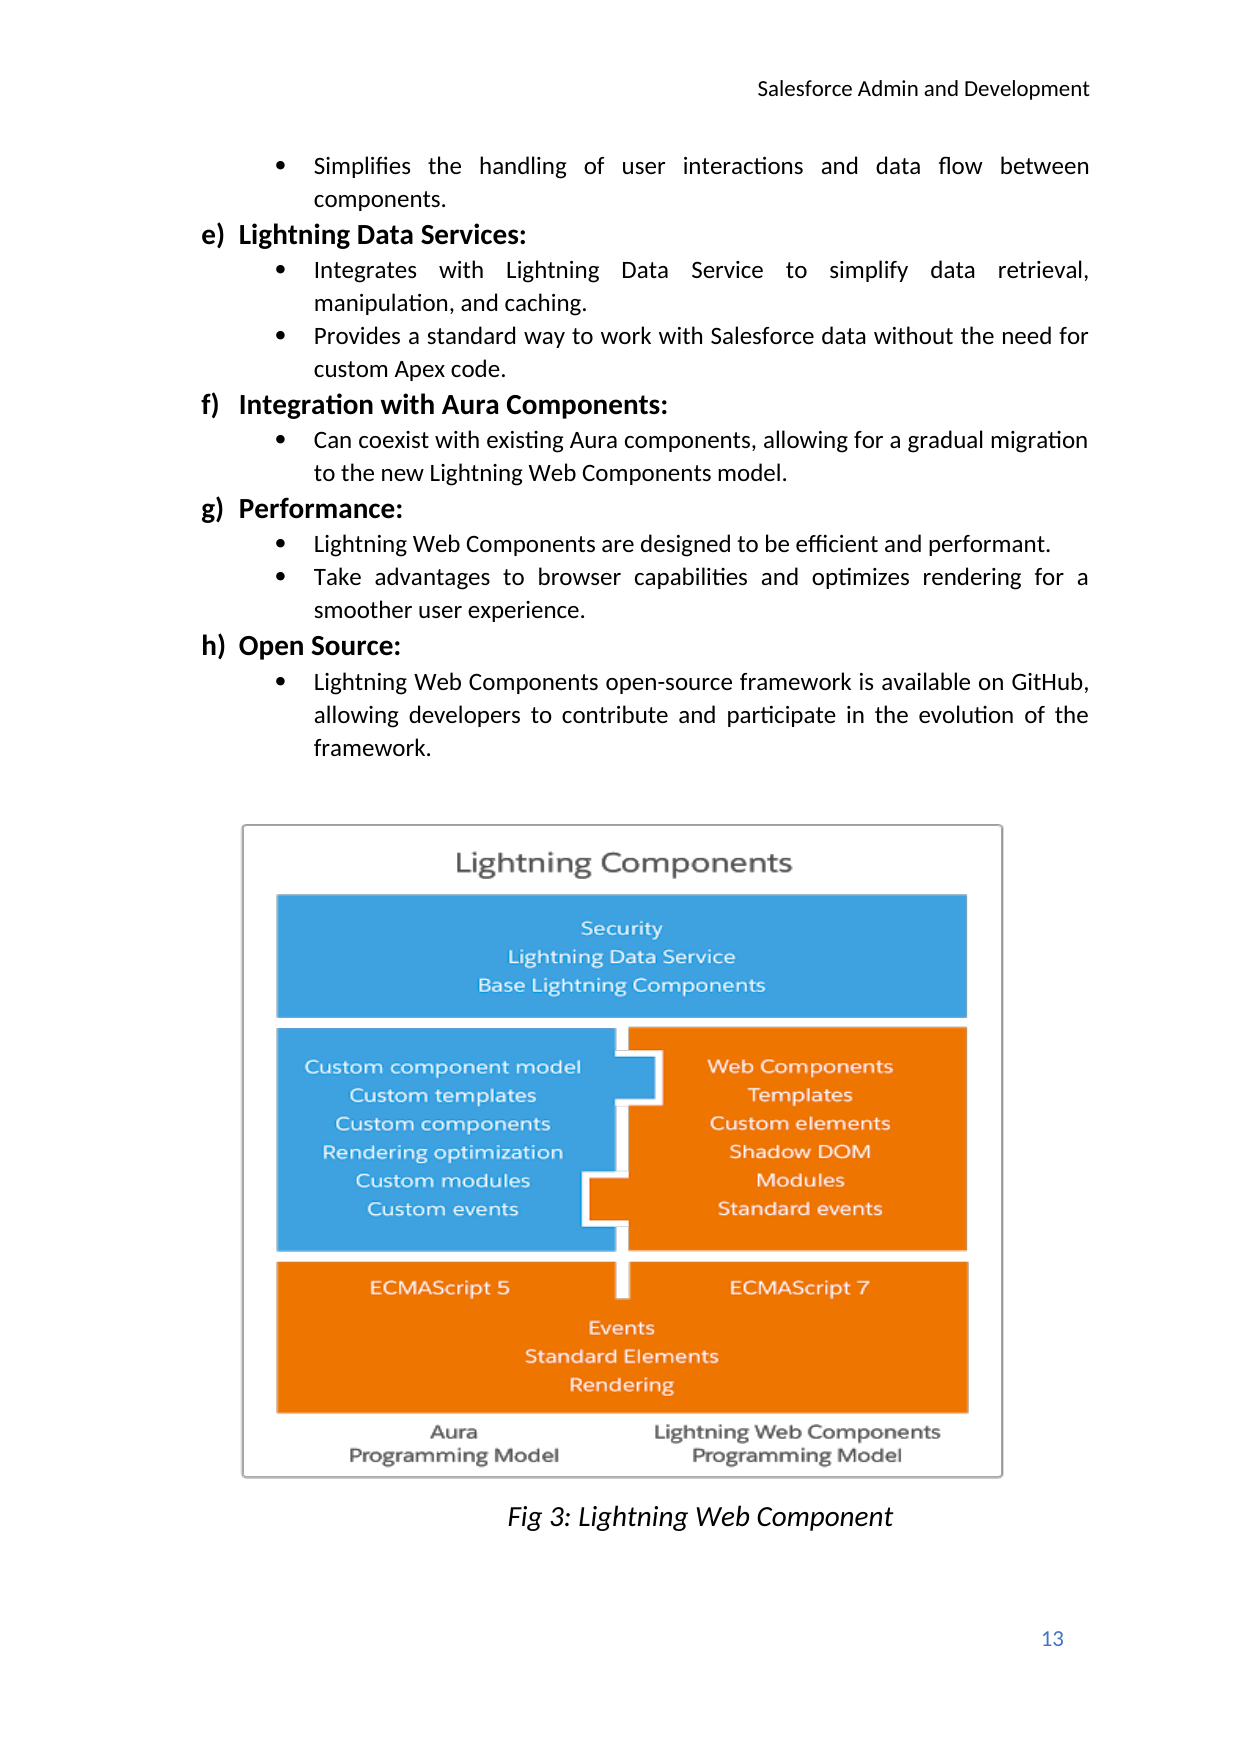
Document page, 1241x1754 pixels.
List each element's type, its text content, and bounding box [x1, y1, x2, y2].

list Fig 3: Lightning Web Component [314, 1498, 1090, 1534]
list Open Source: [201, 627, 1090, 663]
picture [225, 814, 1019, 1479]
list Provides a standard way to work with Salesforce data without the need for custom Apex code. [276, 320, 1090, 383]
list Integration with Aura Components: [201, 386, 1090, 422]
list Take advantages to browser capabilities and optimizes rendering for a smoother user experience. [276, 562, 1090, 625]
list Can coexist with existing Aura components, allowing for a gradual migration to the new Lightning Web Components model. [276, 424, 1090, 488]
list Simplifies the handling of user interactions and data flow between components. [276, 150, 1090, 213]
list Performance: [201, 490, 1090, 526]
list Integrates with Lightning Data Service to simplify data retrieval, manipulation, and caching. [276, 254, 1090, 318]
list Lightning Web Components are designed to be efficient and performant. [276, 529, 1090, 559]
list Lightning Web Components open-source framework is available on GitHub, allowing developers to contribute and participate in the evolution of the framework. [276, 666, 1090, 762]
list Lightning Data Services: [201, 216, 1090, 251]
